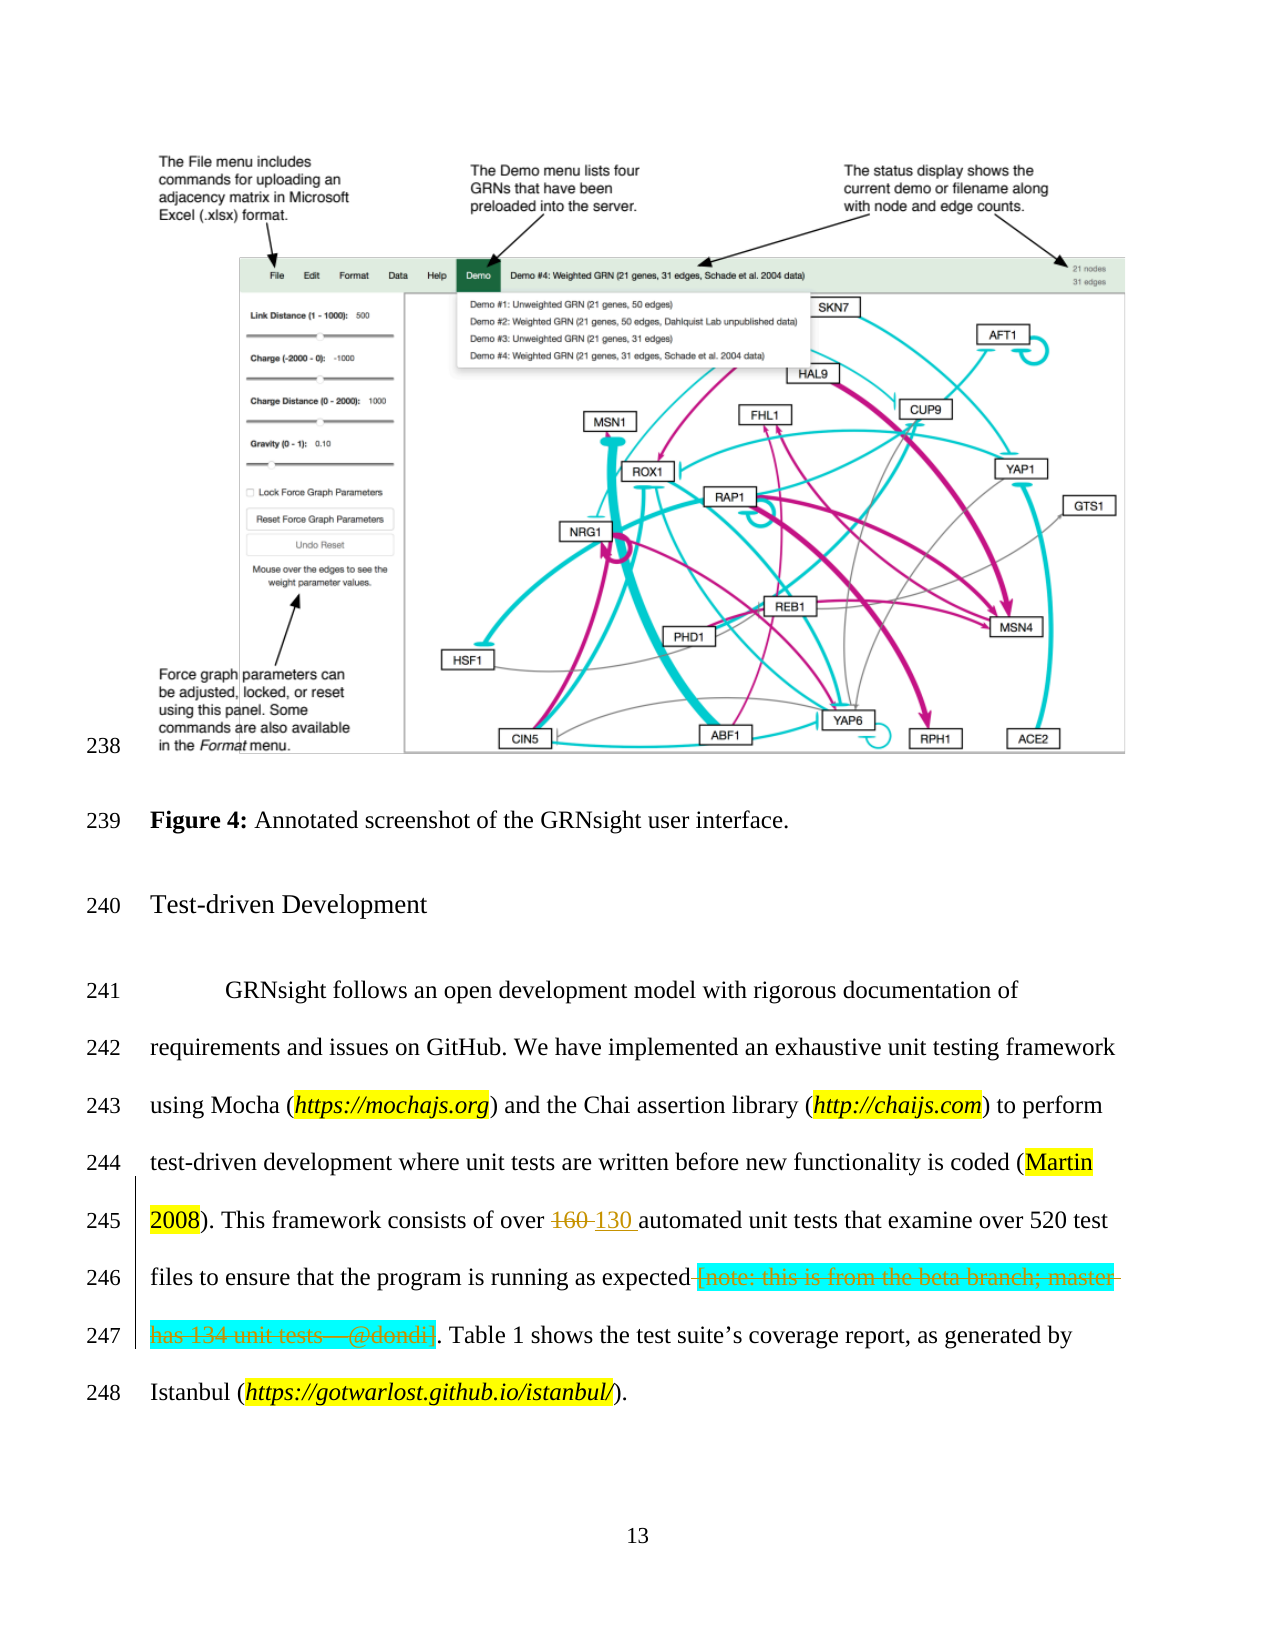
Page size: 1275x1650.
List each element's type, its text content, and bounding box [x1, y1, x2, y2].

text GRNsight follows an open development model with rigorous documentation of requirements and issues on GitHub. We have implemented an exhaustive unit testing framework using Mocha (https://mochajs.org) and the Chai assertion library (http://chaijs.com) to perform test-driven development where unit tests are written before new functionality is coded (Martin 2008). This framework consists of over automated unit tests that examine over 520 test files to ensure that the program is running as expected. Table 1 shows the test suite’s coverage report, as generated by Istanbul (https://gotwarlost.github.io/istanbul/). [150, 975, 1125, 1406]
subtitle Test-driven Development [150, 888, 1125, 919]
text Figure 4: Annotated screenshot of the GRNsight user interface. [150, 805, 1125, 834]
